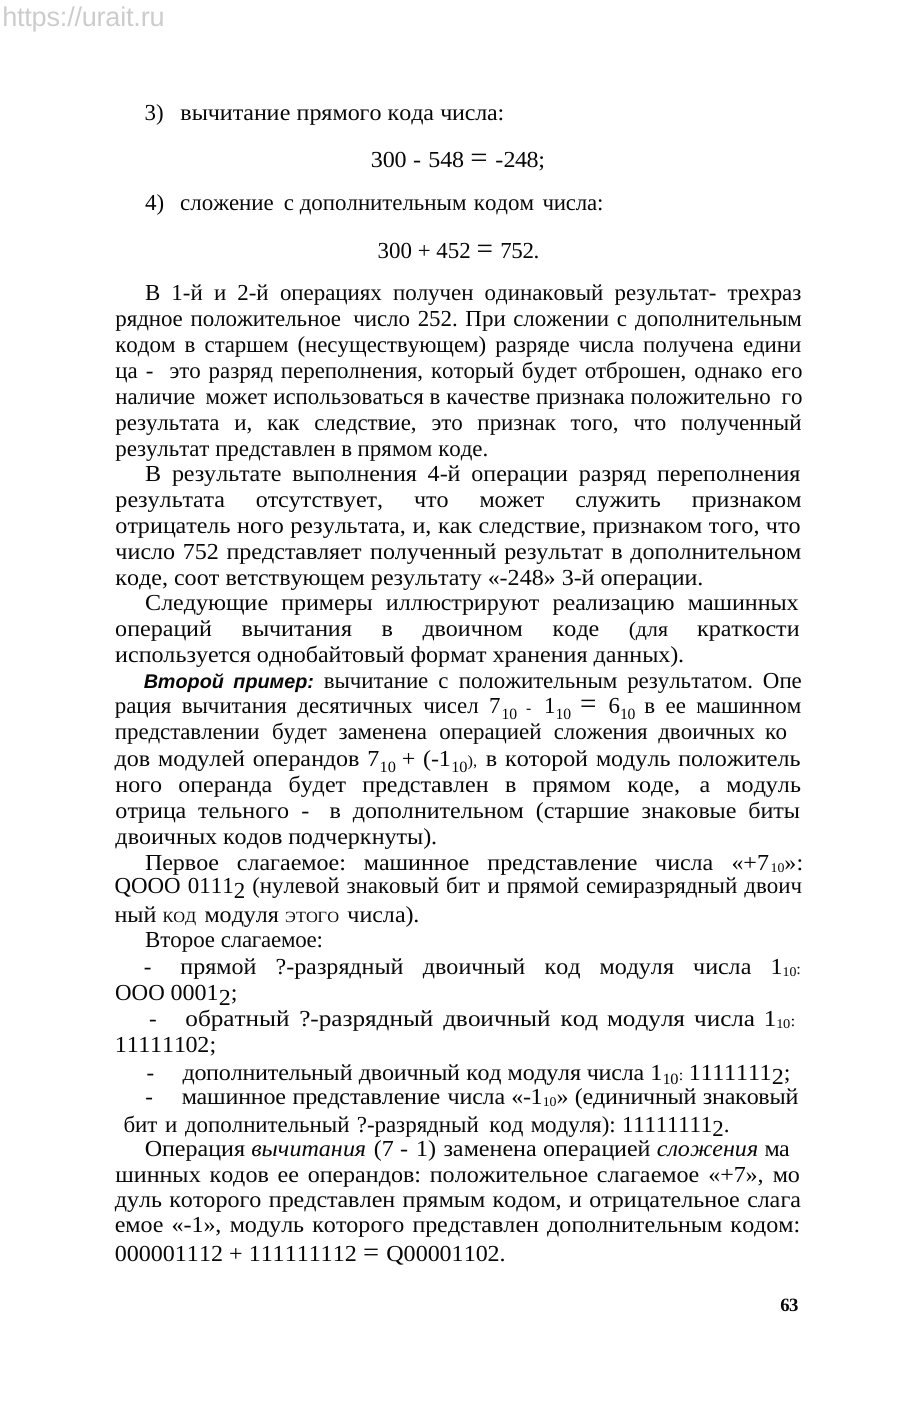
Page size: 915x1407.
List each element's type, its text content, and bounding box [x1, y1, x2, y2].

list дополнительный двоичный код модуля числа 110: 11111112; [120, 1057, 817, 1086]
text Первое слагаемое: машинное представление числа «+710»: QOOO 01112 (нулевой знаковый бит и прямой семиразрядный двоич­ ный КОД модуля ЭТОГО числа). [114, 852, 803, 927]
text 63 [8, 1294, 799, 1315]
text дов модулей операндов 710 + (-110), в которой модуль положитель­ ного операнда будет представлен в прямом коде, а модуль отрица­ тельного - в дополнительном (старшие знаковые биты двоичных кодов подчеркнуты). [114, 745, 801, 849]
text бит и дополнительный ?-разрядный код модуля): 111111112. [36, 1109, 817, 1138]
list машинное представление числа «-110» (единичный знаковый [127, 1086, 817, 1109]
text Следующие примеры иллюстрируют реализацию машинных операций вычитания в двоичном коде (для краткости используется однобайтовый формат хранения данных). [115, 590, 800, 667]
text В 1-й и 2-й операциях получен одинаковый результат- трехраз­ рядное положительное число 252. При сложении с дополнительным кодом в старшем (несуществующем) разряде числа получена едини­ ца - это разряд переполнения, который будет отброшен, однако его наличие может использоваться в качестве признака положительно­ го результата и, как следствие, это признак того, что полученный результат представлен в прямом коде. [115, 280, 802, 461]
list прямой ?-разрядный двоичный код модуля числа 110: ООО 00012; [115, 953, 801, 1010]
list сложение с дополнительным кодом числа: [145, 189, 817, 216]
text 300 - 548 = -248; [258, 140, 658, 173]
text Второй пример: вычитание с положительным результатом. Опе­ рация вычитания десятичных чисел 710 - 110 = 610 в ее машинном представлении будет заменена операцией сложения двоичных ко­ [114, 671, 802, 745]
list вычитание прямого кода числа: [144, 99, 817, 125]
text 11111102; [114, 1031, 817, 1057]
list обратный ?-разрядный двоичный код модуля числа 110: [128, 1010, 817, 1031]
text Второе слагаемое: [145, 927, 817, 953]
text В результате выполнения 4-й операции разряд переполнения результата отсутствует, что может служить признаком отрицатель­ ного результата, и, как следствие, признаком того, что число 752 представляет полученный результат в дополнительном коде, соот­ ветствующем результату «-248» 3-й операции. [115, 461, 802, 590]
text 300 + 452 = 752. [258, 231, 659, 264]
text Операция вычитания (7 - 1) заменена операцией сложения ма­ [144, 1138, 817, 1161]
text шинных кодов ее операндов: положительное слагаемое «+7», мо­ дуль которого представлен прямым кодом, и отрицательное слага­ емое «-1», модуль которого представлен дополнительным кодом: 000001112 + 111111112 = Q00001102. [114, 1162, 802, 1267]
